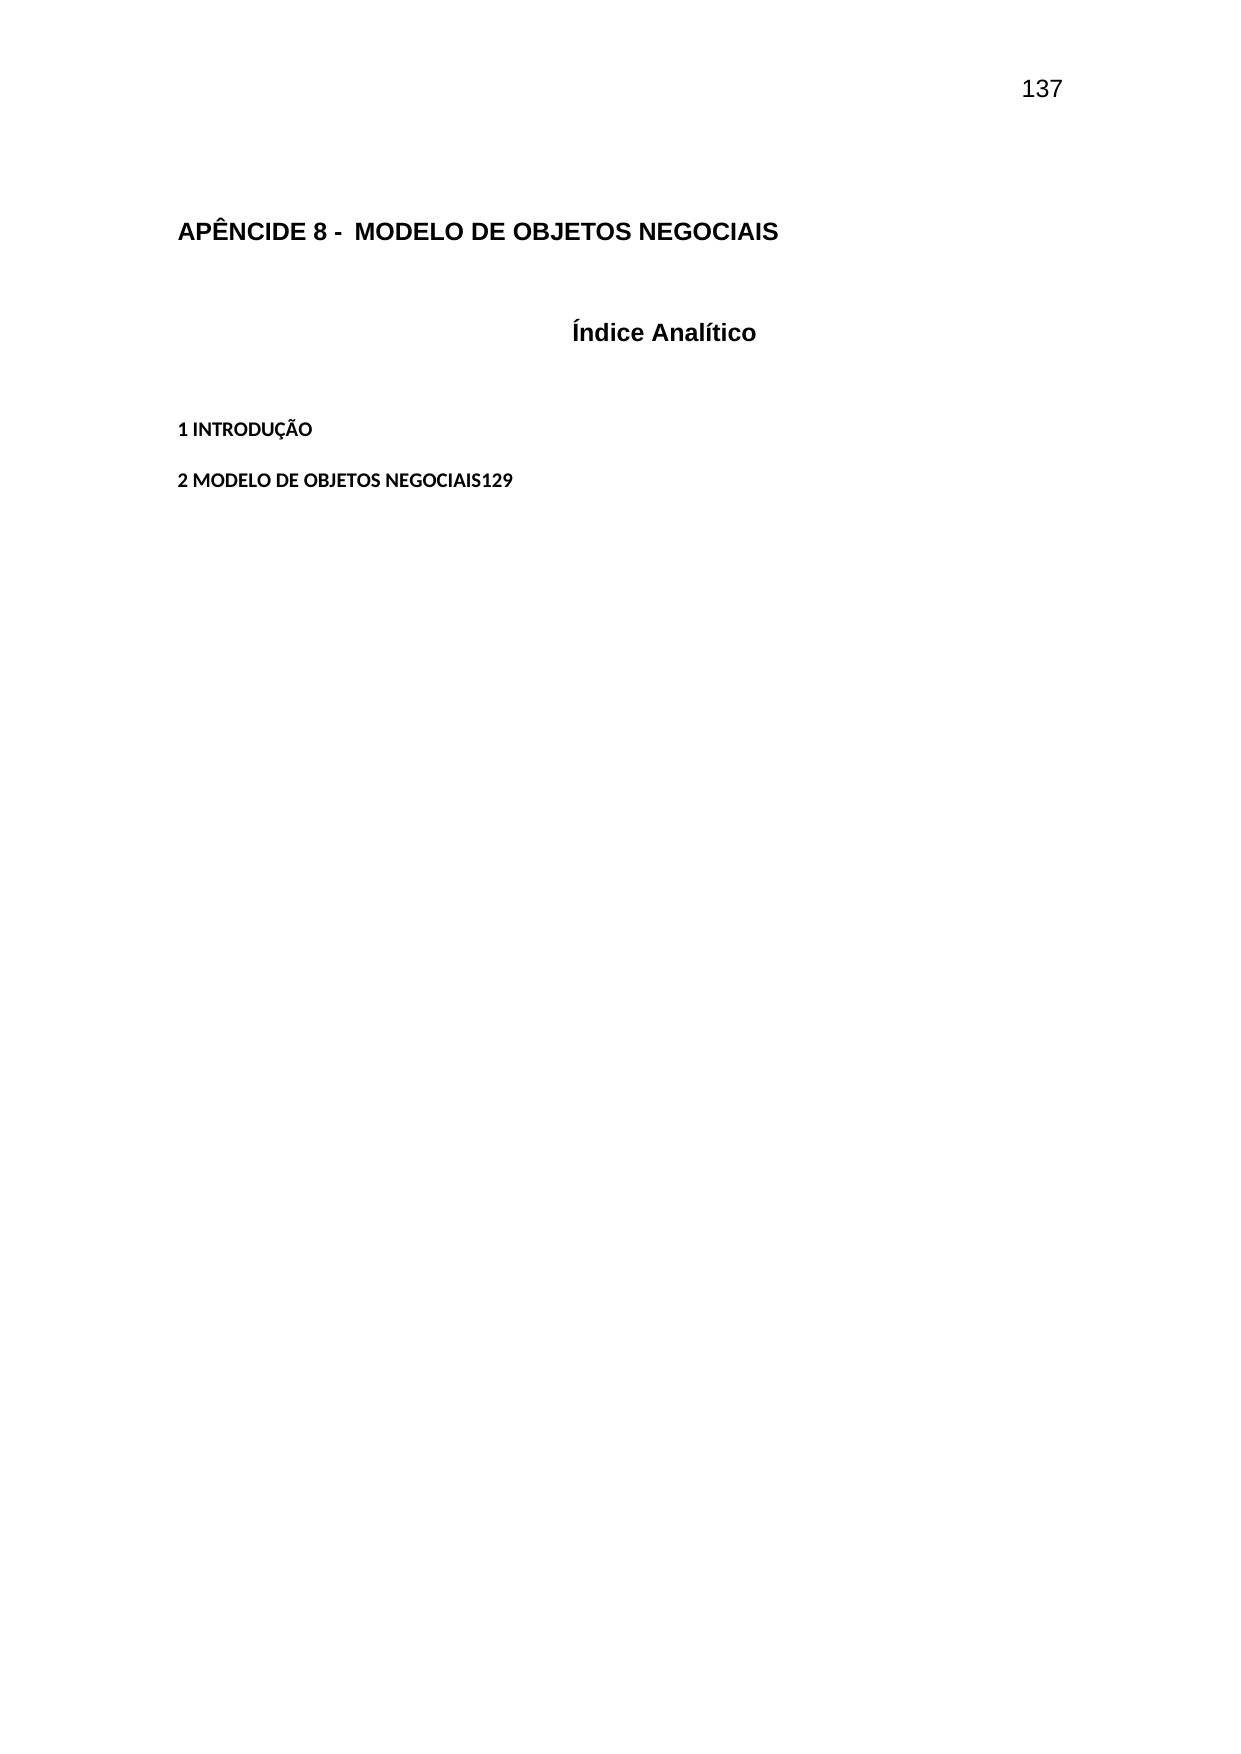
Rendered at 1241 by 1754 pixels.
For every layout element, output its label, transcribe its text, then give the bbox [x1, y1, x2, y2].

text 1 Introdução 129 [177, 416, 1063, 442]
text 2 Modelo de Objetos Negociais 129 [177, 467, 1063, 492]
text MOdelo de Objetos negociais [177, 217, 1063, 246]
text Índice Analítico [177, 317, 1063, 346]
